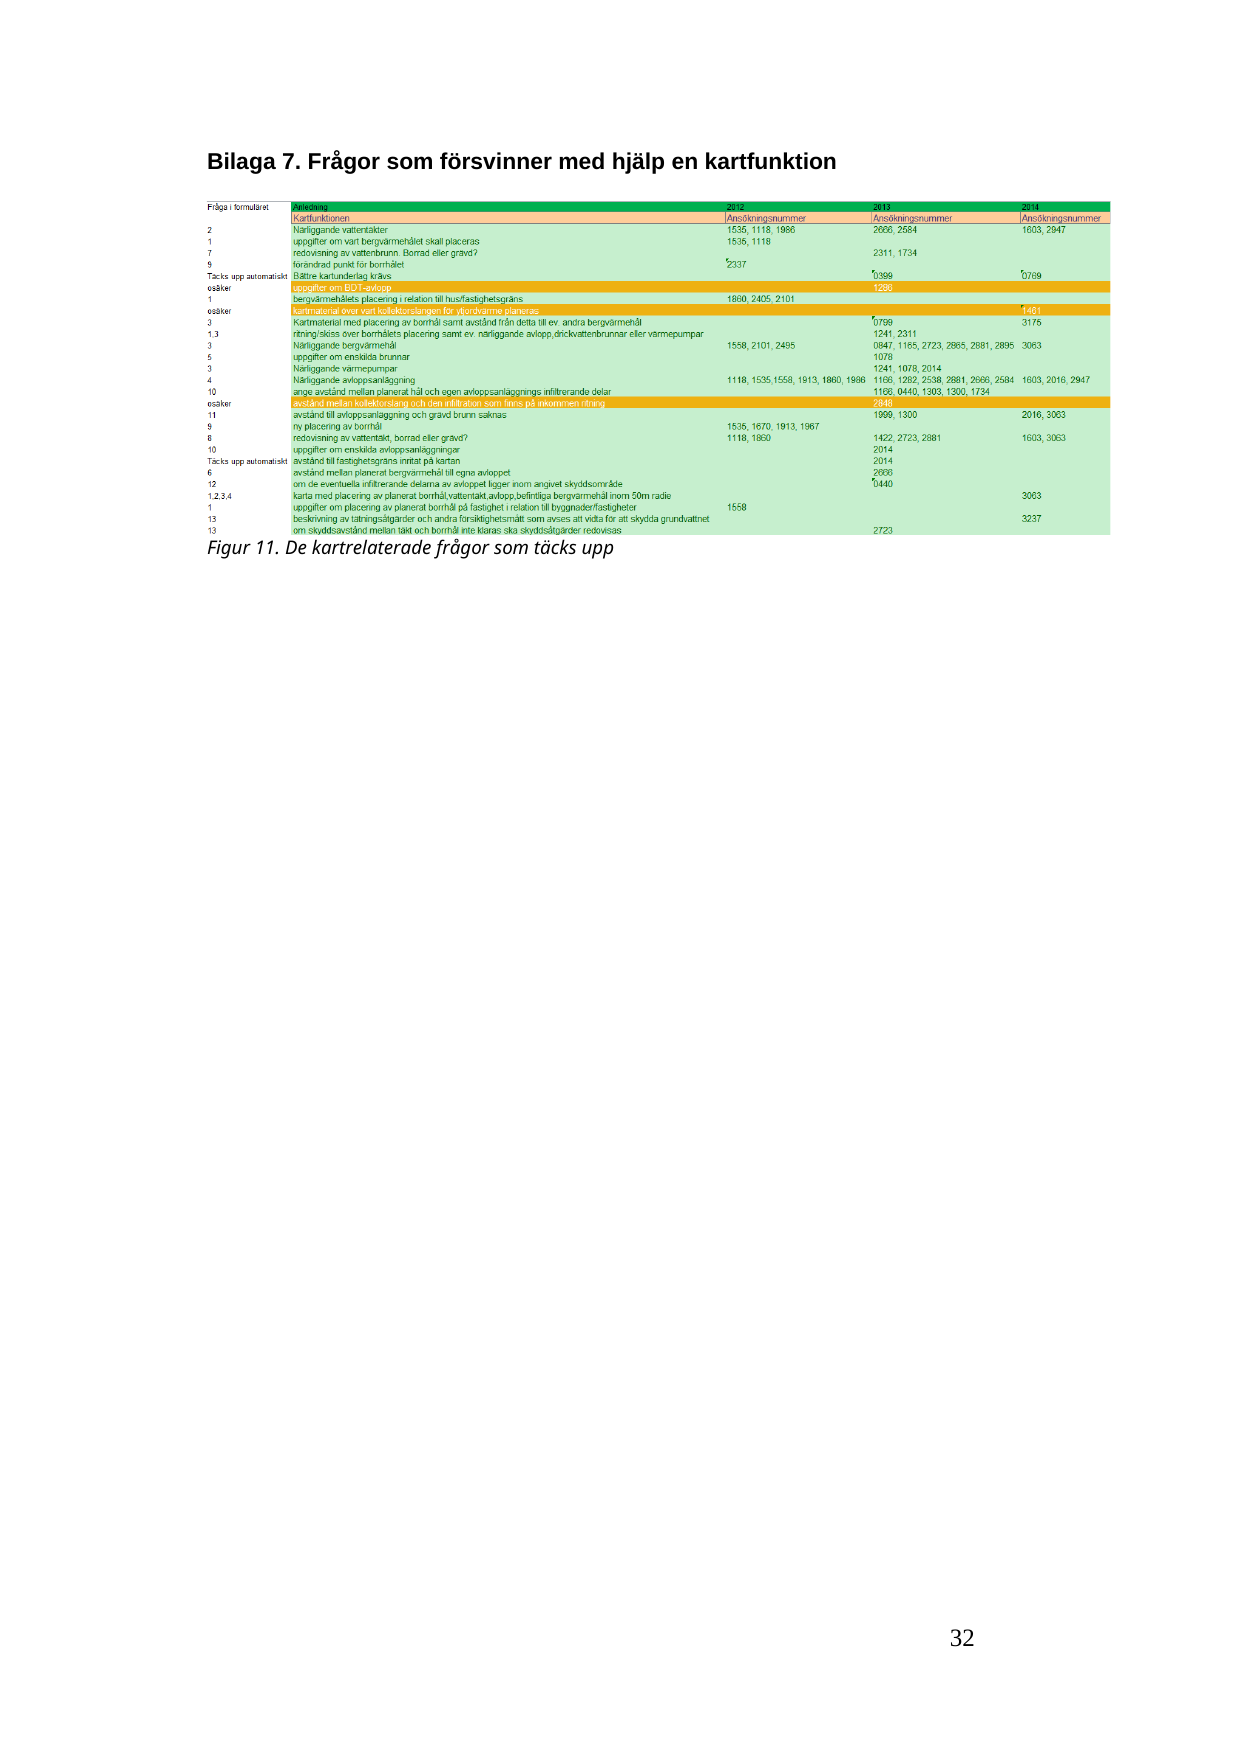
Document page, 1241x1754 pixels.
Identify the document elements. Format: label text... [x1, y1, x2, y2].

picture [206, 201, 1111, 535]
list Bilaga 7. Frågor som försvinner med hjälp en kartfunktion [207, 148, 974, 174]
